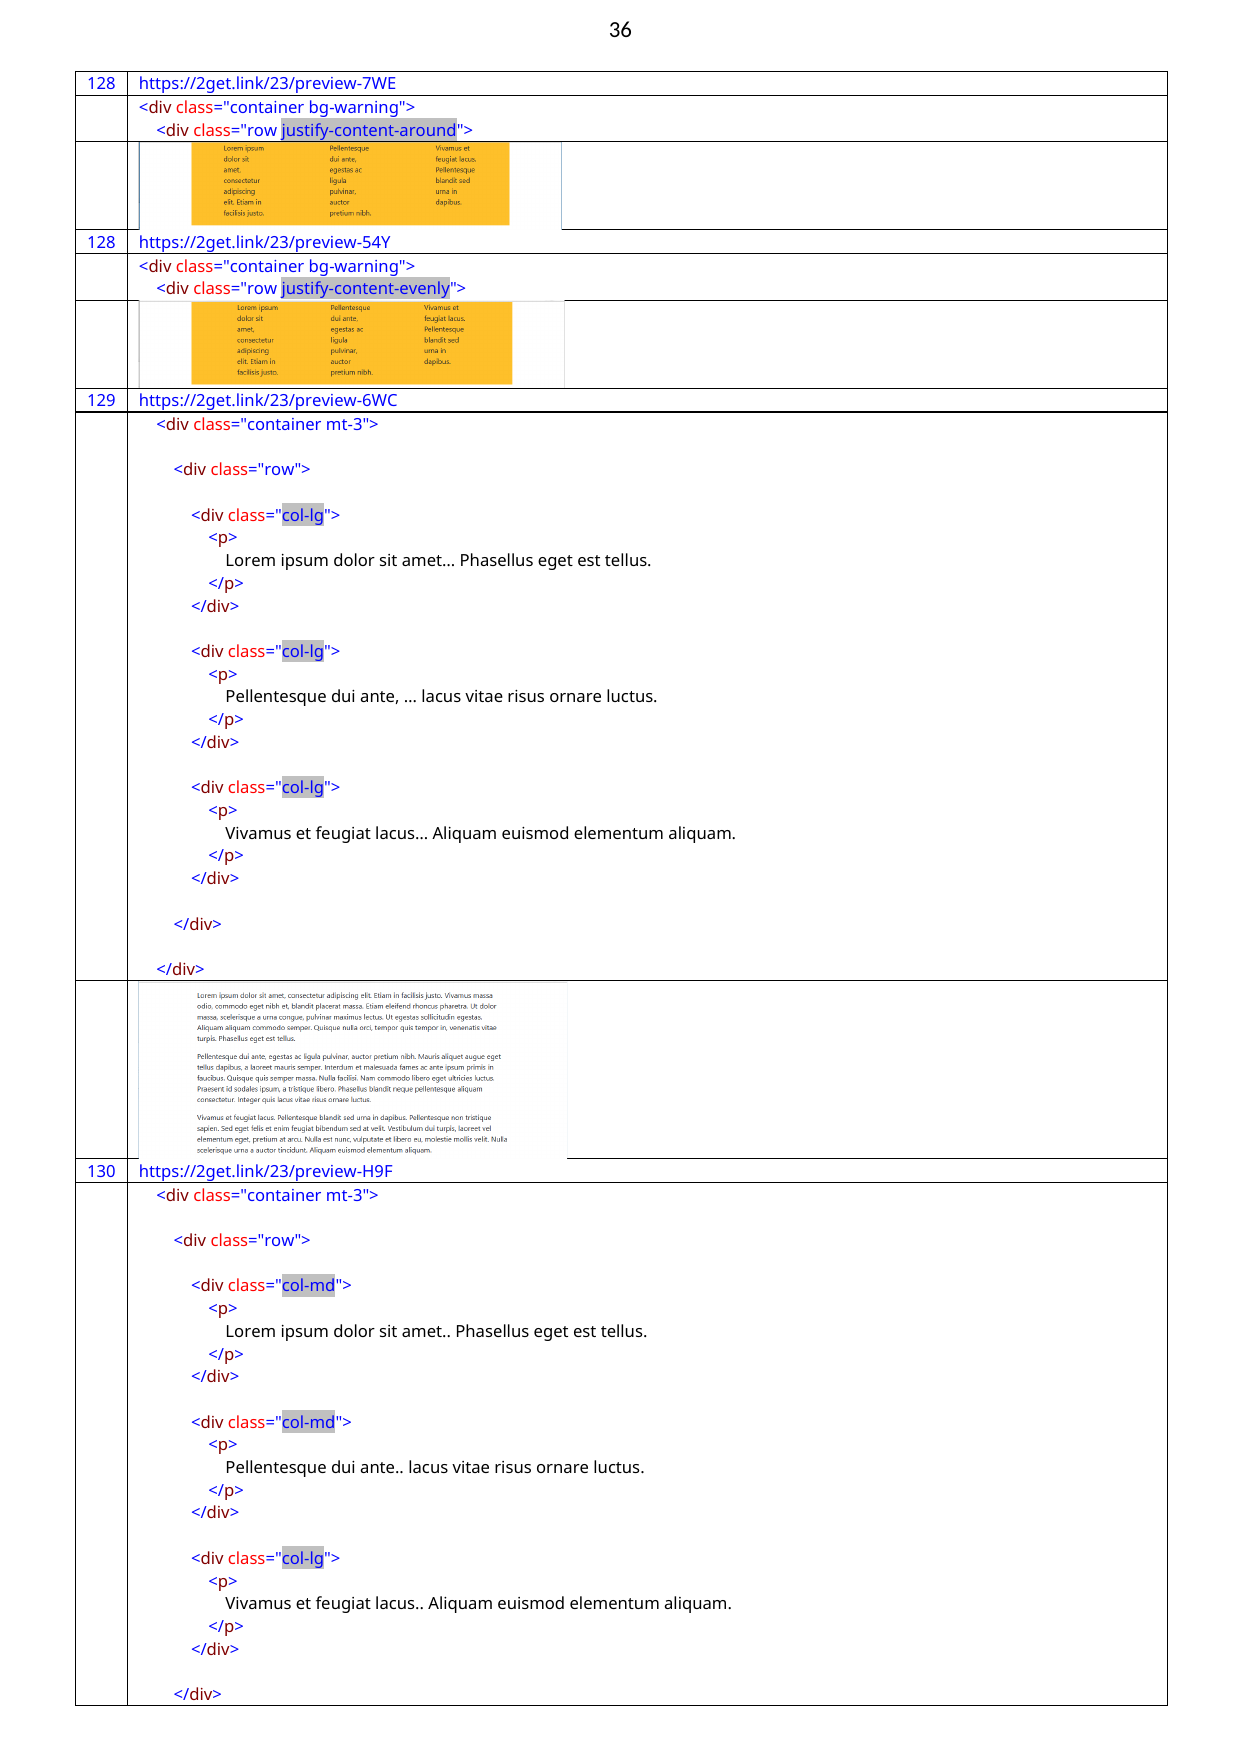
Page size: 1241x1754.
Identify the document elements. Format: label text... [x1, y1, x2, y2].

table_cell [128, 301, 138, 388]
picture [138, 300, 565, 388]
picture [138, 142, 562, 230]
table_cell 128 [76, 230, 127, 253]
table_cell [565, 301, 1167, 388]
table_cell [76, 254, 127, 299]
table_cell [76, 301, 127, 388]
table_cell [76, 1183, 127, 1705]
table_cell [128, 1183, 1167, 1705]
table_header https://2get.link/23/preview-7WE [128, 72, 1167, 94]
table_cell <div class="container mt-3"> <div class="row"> <div class="col-lg"> <p> Lorem ipsum dolor sit amet… Phasellus eget est tellus. </p> </div> <div class="col-lg"> <p> Pellentesque dui ante, … lacus vitae risus ornare luctus. </p> </div> <div class="col-lg"> <p> Vivamus et feugiat lacus… Aliquam euismod elementum aliquam. </p> </div> </div> </div> [128, 413, 1167, 980]
table_cell https://2get.link/23/preview-54Y [128, 230, 1167, 253]
table_cell [128, 981, 138, 1158]
table_cell <div class="container bg-warning"> <div class="row justify-content-around"> [128, 96, 1167, 141]
table_cell <div class="container bg-warning"> <div class="row justify-content-evenly"> [128, 254, 1167, 299]
table_cell [76, 96, 127, 141]
table_cell 130 [76, 1159, 127, 1182]
table_cell https://2get.link/23/preview-6WC [128, 389, 1167, 411]
table_cell [128, 142, 138, 229]
table_cell https://2get.link/23/preview-H9F [128, 1159, 1167, 1182]
table_cell 129 [76, 389, 127, 411]
table_cell [76, 981, 127, 1158]
table_cell [562, 142, 1167, 229]
table_cell [76, 142, 127, 229]
picture [138, 981, 568, 1159]
table_header 128 [76, 72, 127, 94]
table_cell [568, 981, 1167, 1158]
table_cell [76, 413, 127, 980]
